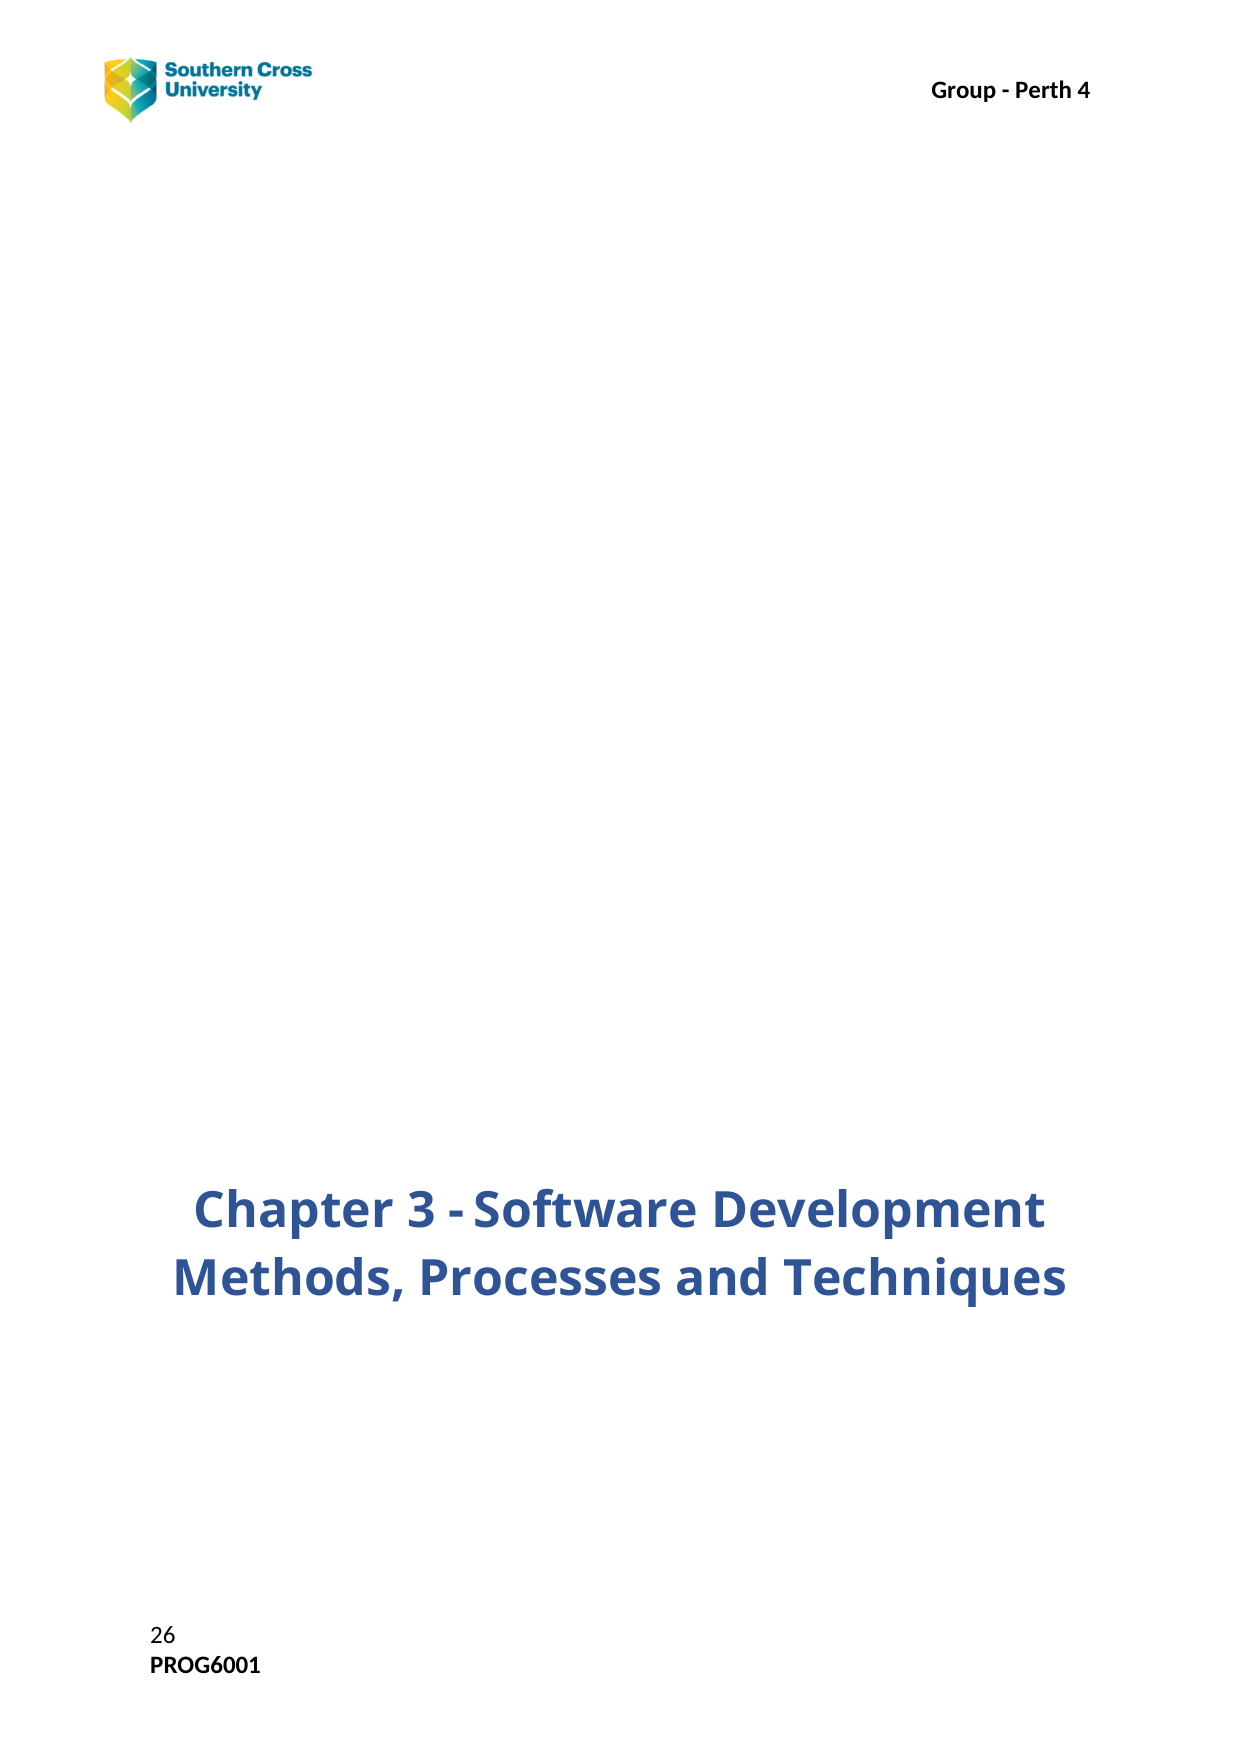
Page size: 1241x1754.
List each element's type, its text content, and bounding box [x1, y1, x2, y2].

subtitle Chapter 3 - Software Development Methods, Processes and Techniques [150, 1174, 1090, 1310]
picture [98, 54, 326, 129]
